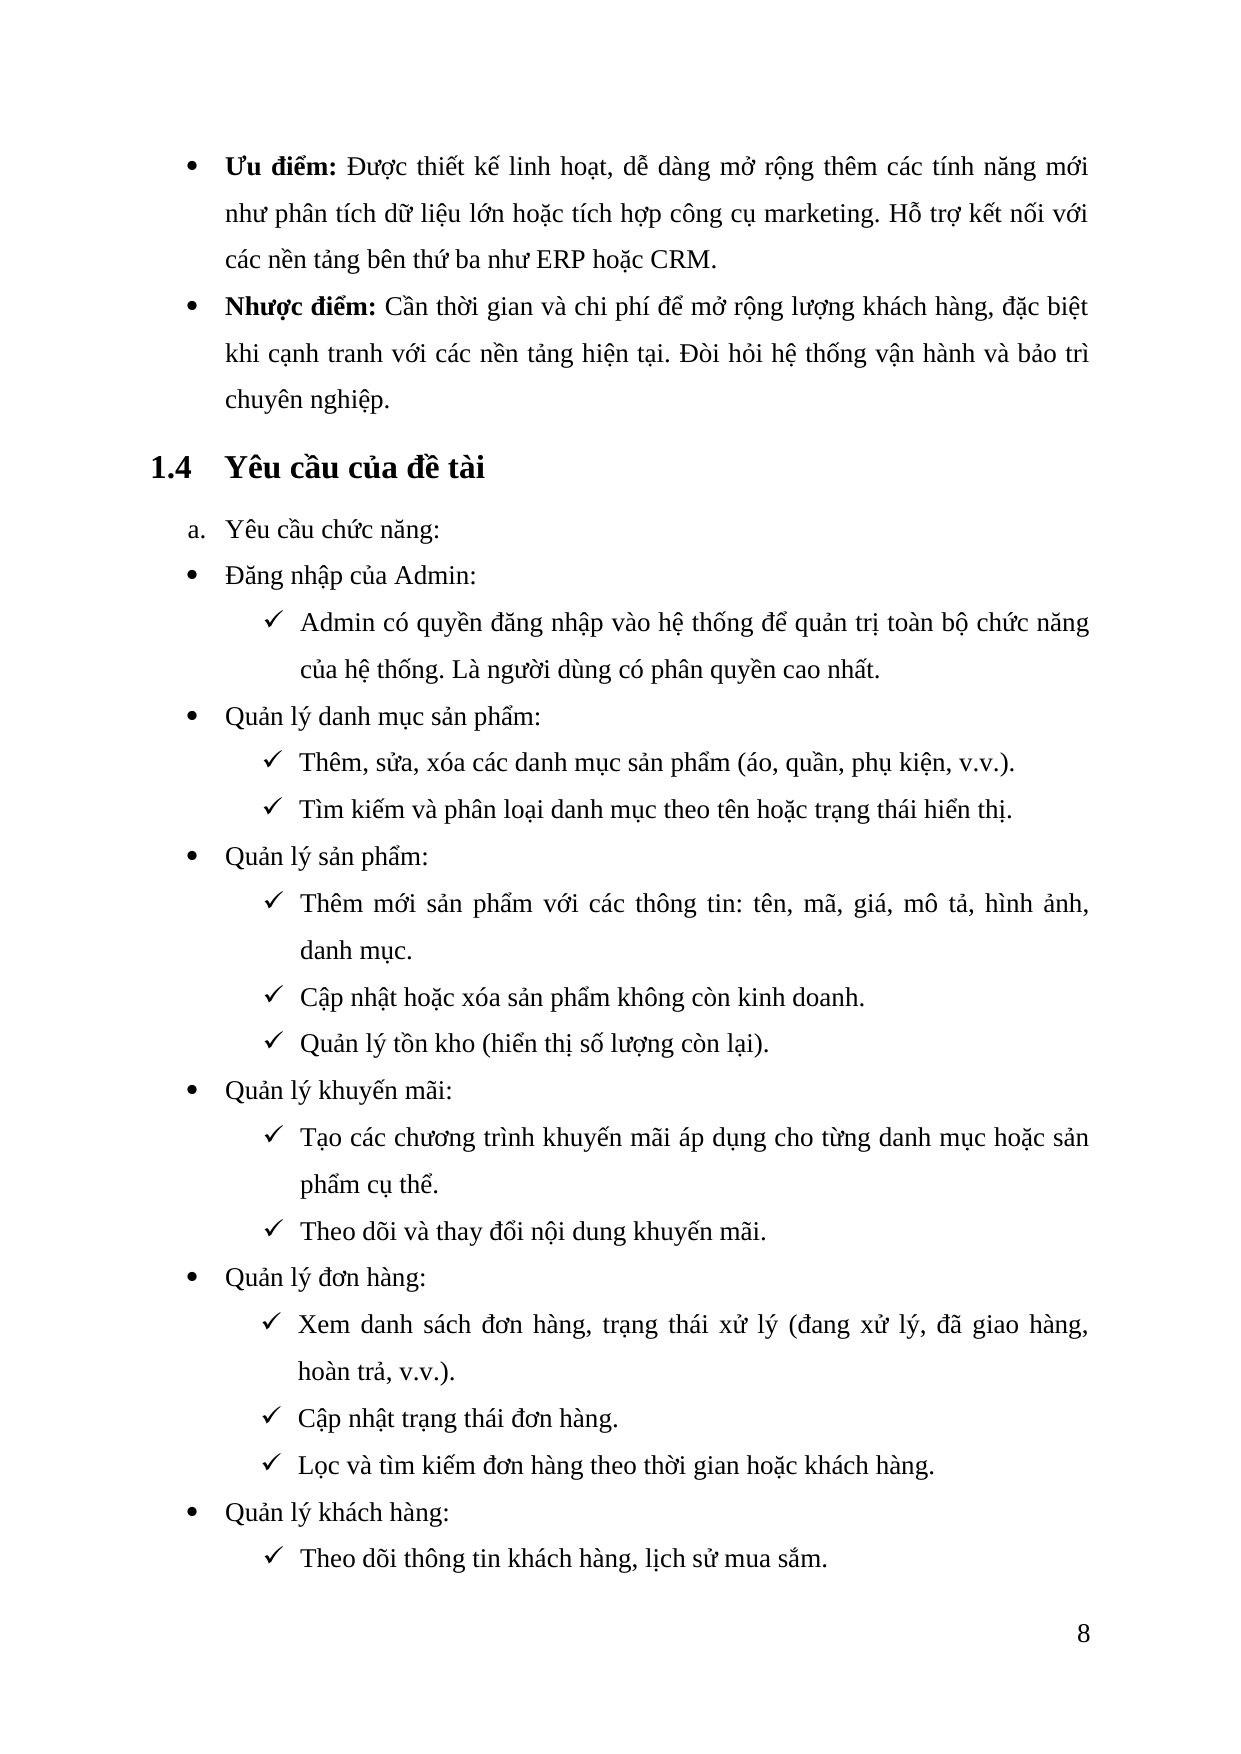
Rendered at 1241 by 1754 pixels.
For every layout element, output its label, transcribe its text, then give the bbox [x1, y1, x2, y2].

list Quản lý khuyến mãi: [187, 1074, 1090, 1106]
list Quản lý đơn hàng: [187, 1262, 1090, 1293]
list Admin có quyền đăng nhập vào hệ thống để quản trị toàn bộ chức năng của hệ thống. Là người dùng có phân quyền cao nhất. [262, 606, 1090, 684]
list Ưu điểm: Được thiết kế linh hoạt, dễ dàng mở rộng thêm các tính năng mới như phân tích dữ liệu lớn hoặc tích hợp công cụ marketing. Hỗ trợ kết nối với các nền tảng bên thứ ba như ERP hoặc CRM. [187, 150, 1090, 274]
list Lọc và tìm kiếm đơn hàng theo thời gian hoặc khách hàng. [260, 1449, 1090, 1480]
subtitle Yêu cầu của đề tài [150, 447, 1090, 485]
list Quản lý sản phẩm: [187, 840, 1090, 872]
list Theo dõi thông tin khách hàng, lịch sử mua sắm. [262, 1542, 1090, 1574]
list Cập nhật hoặc xóa sản phẩm không còn kinh doanh. [262, 981, 1090, 1012]
list Yêu cầu chức năng: [187, 513, 1090, 544]
list Thêm mới sản phẩm với các thông tin: tên, mã, giá, mô tả, hình ảnh, danh mục. [262, 887, 1090, 965]
list Quản lý tồn kho (hiển thị số lượng còn lại). [262, 1027, 1090, 1059]
list Cập nhật trạng thái đơn hàng. [260, 1402, 1090, 1433]
list Theo dõi và thay đổi nội dung khuyến mãi. [262, 1215, 1090, 1246]
list Tạo các chương trình khuyến mãi áp dụng cho từng danh mục hoặc sản phẩm cụ thể. [262, 1121, 1090, 1199]
list Tìm kiếm và phân loại danh mục theo tên hoặc trạng thái hiển thị. [261, 793, 1090, 825]
list Nhược điểm: Cần thời gian và chi phí để mở rộng lượng khách hàng, đặc biệt khi cạnh tranh với các nền tảng hiện tại. Đòi hỏi hệ thống vận hành và bảo trì chuyên nghiệp. [187, 290, 1090, 415]
list Quản lý danh mục sản phẩm: [187, 700, 1090, 731]
list Quản lý khách hàng: [187, 1496, 1090, 1527]
list Thêm, sửa, xóa các danh mục sản phẩm (áo, quần, phụ kiện, v.v.). [261, 747, 1090, 778]
list Đăng nhập của Admin: [187, 559, 1090, 591]
list Xem danh sách đơn hàng, trạng thái xử lý (đang xử lý, đã giao hàng, hoàn trả, v.v.). [260, 1308, 1090, 1386]
